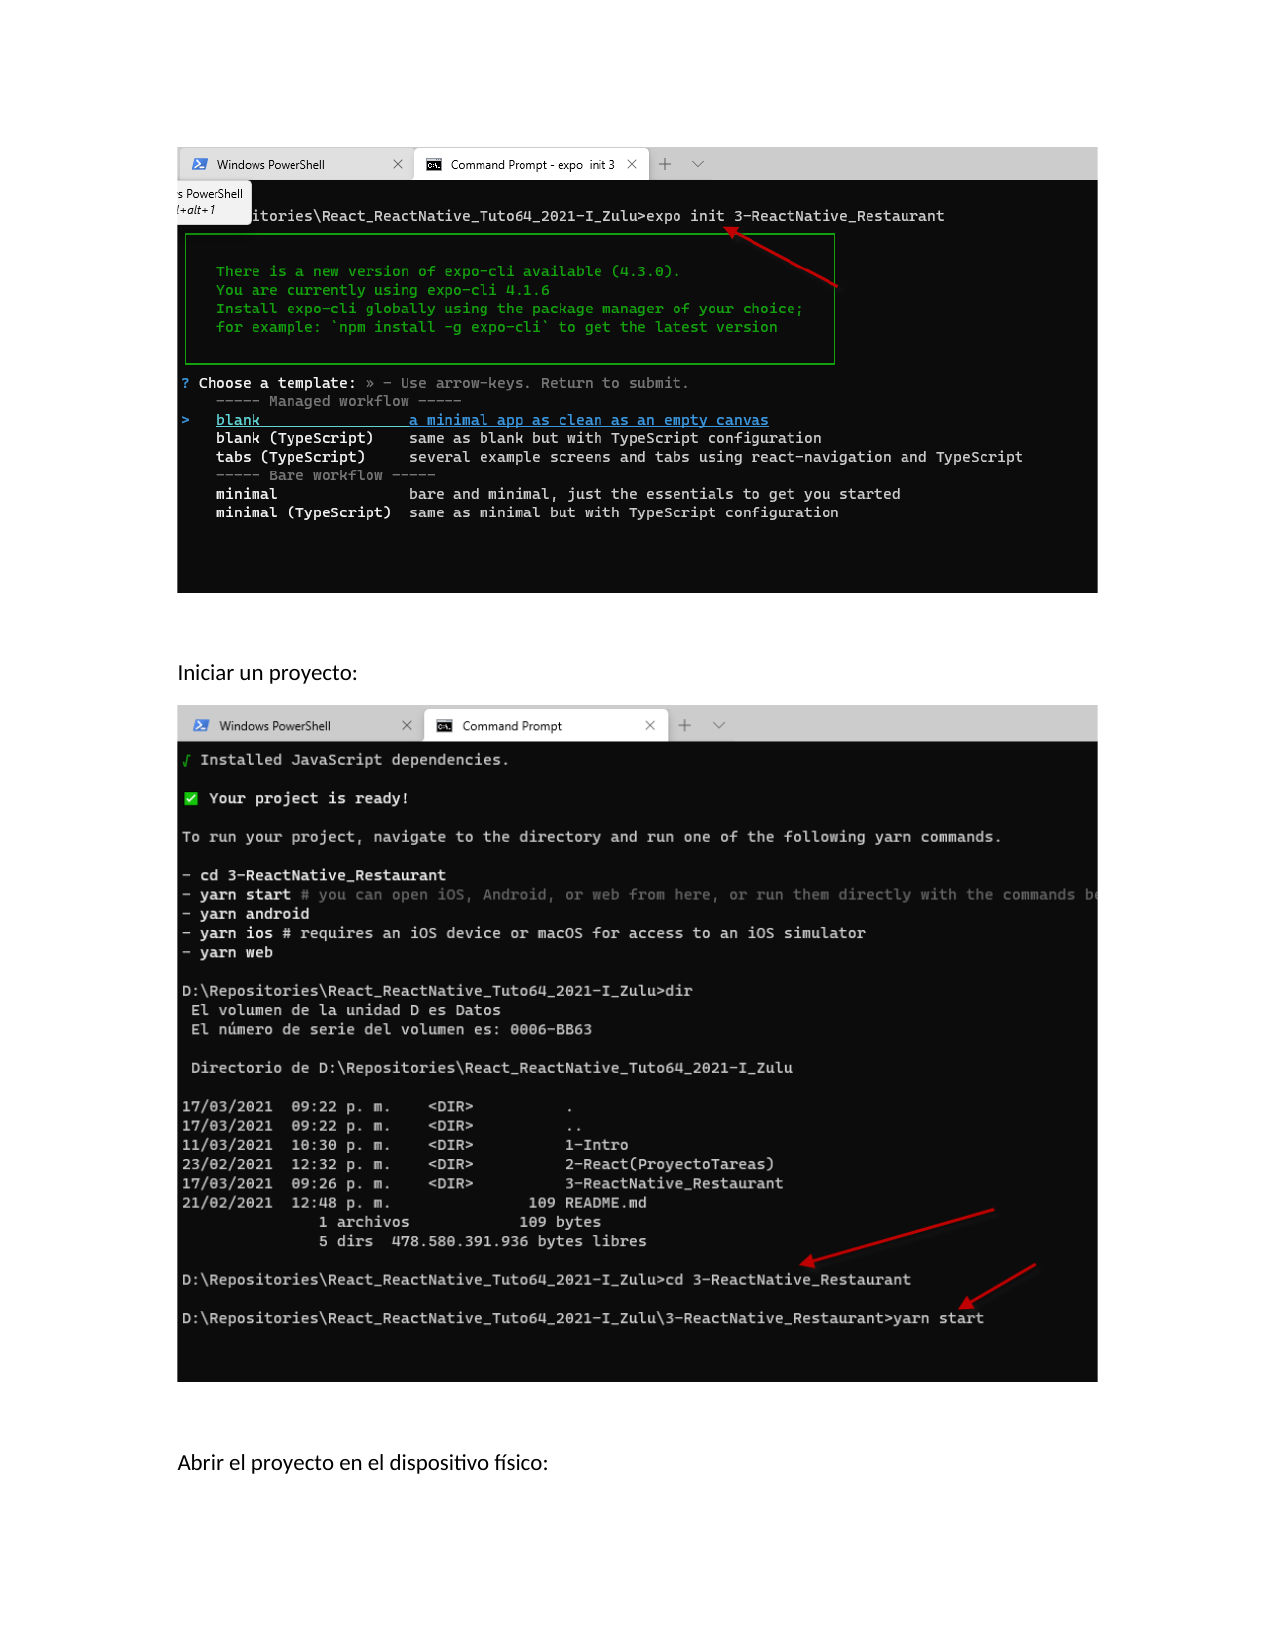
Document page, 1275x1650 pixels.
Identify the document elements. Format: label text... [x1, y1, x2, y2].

picture [177, 147, 1098, 593]
picture [177, 705, 1098, 1382]
text Iniciar un proyecto: [177, 658, 1098, 687]
text Abrir el proyecto en el dispositivo físico: [177, 1448, 1098, 1476]
